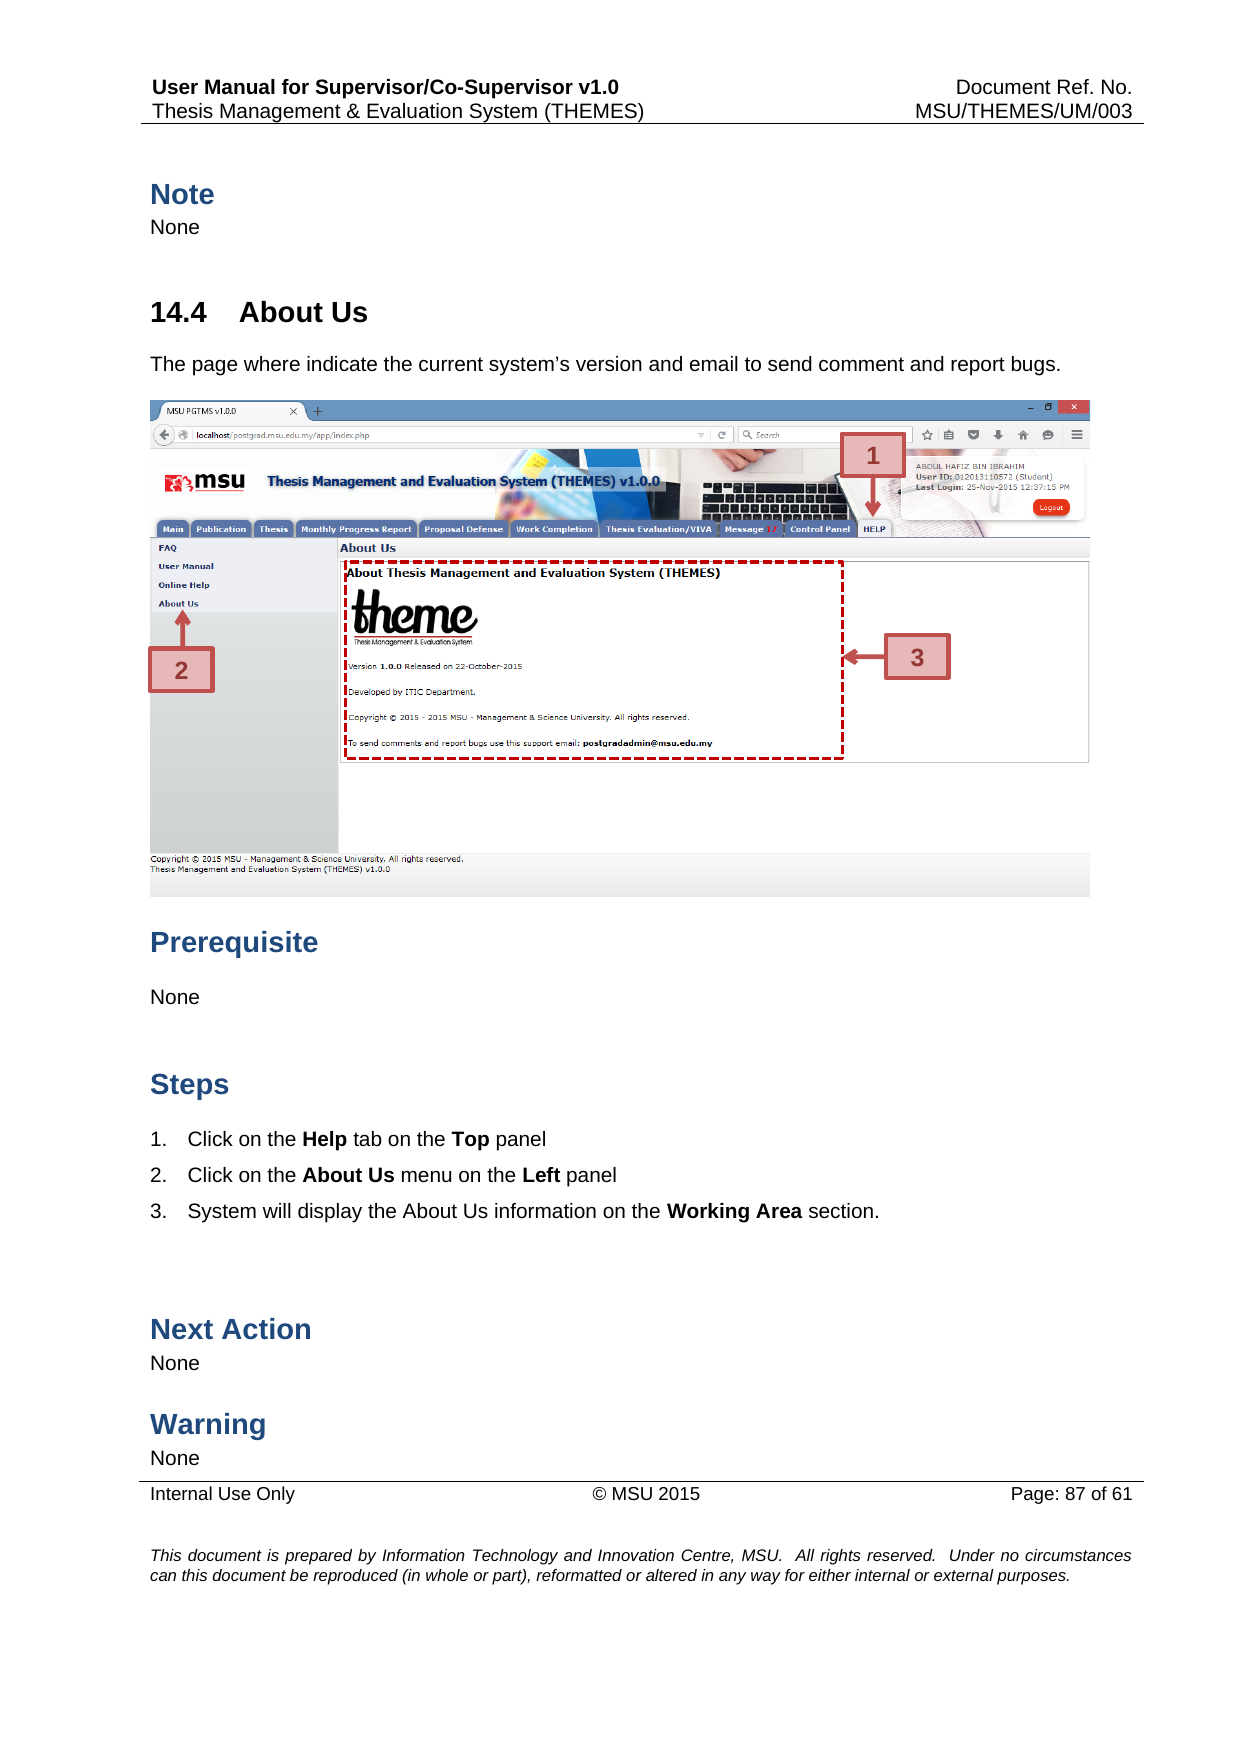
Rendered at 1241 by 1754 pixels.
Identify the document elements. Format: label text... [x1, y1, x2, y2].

subtitle About Us [150, 295, 1090, 329]
text None [150, 985, 1090, 1009]
text None [150, 215, 1090, 239]
text Note [150, 177, 1090, 210]
text None [150, 1351, 1090, 1374]
text None [150, 1446, 1090, 1469]
text Next Action [150, 1312, 1090, 1346]
text The page where indicate the current system’s version and email to send comment and report bugs. [150, 352, 1090, 376]
list Click on the Help tab on the Top panel [150, 1127, 1090, 1151]
text Steps [150, 1067, 1090, 1101]
text Prerequisite [150, 926, 1090, 959]
text Warning [150, 1407, 1090, 1441]
picture [150, 400, 1091, 902]
list System will display the About Us information on the Working Area section. [150, 1199, 1090, 1223]
list Click on the About Us menu on the Left panel [150, 1163, 1090, 1187]
